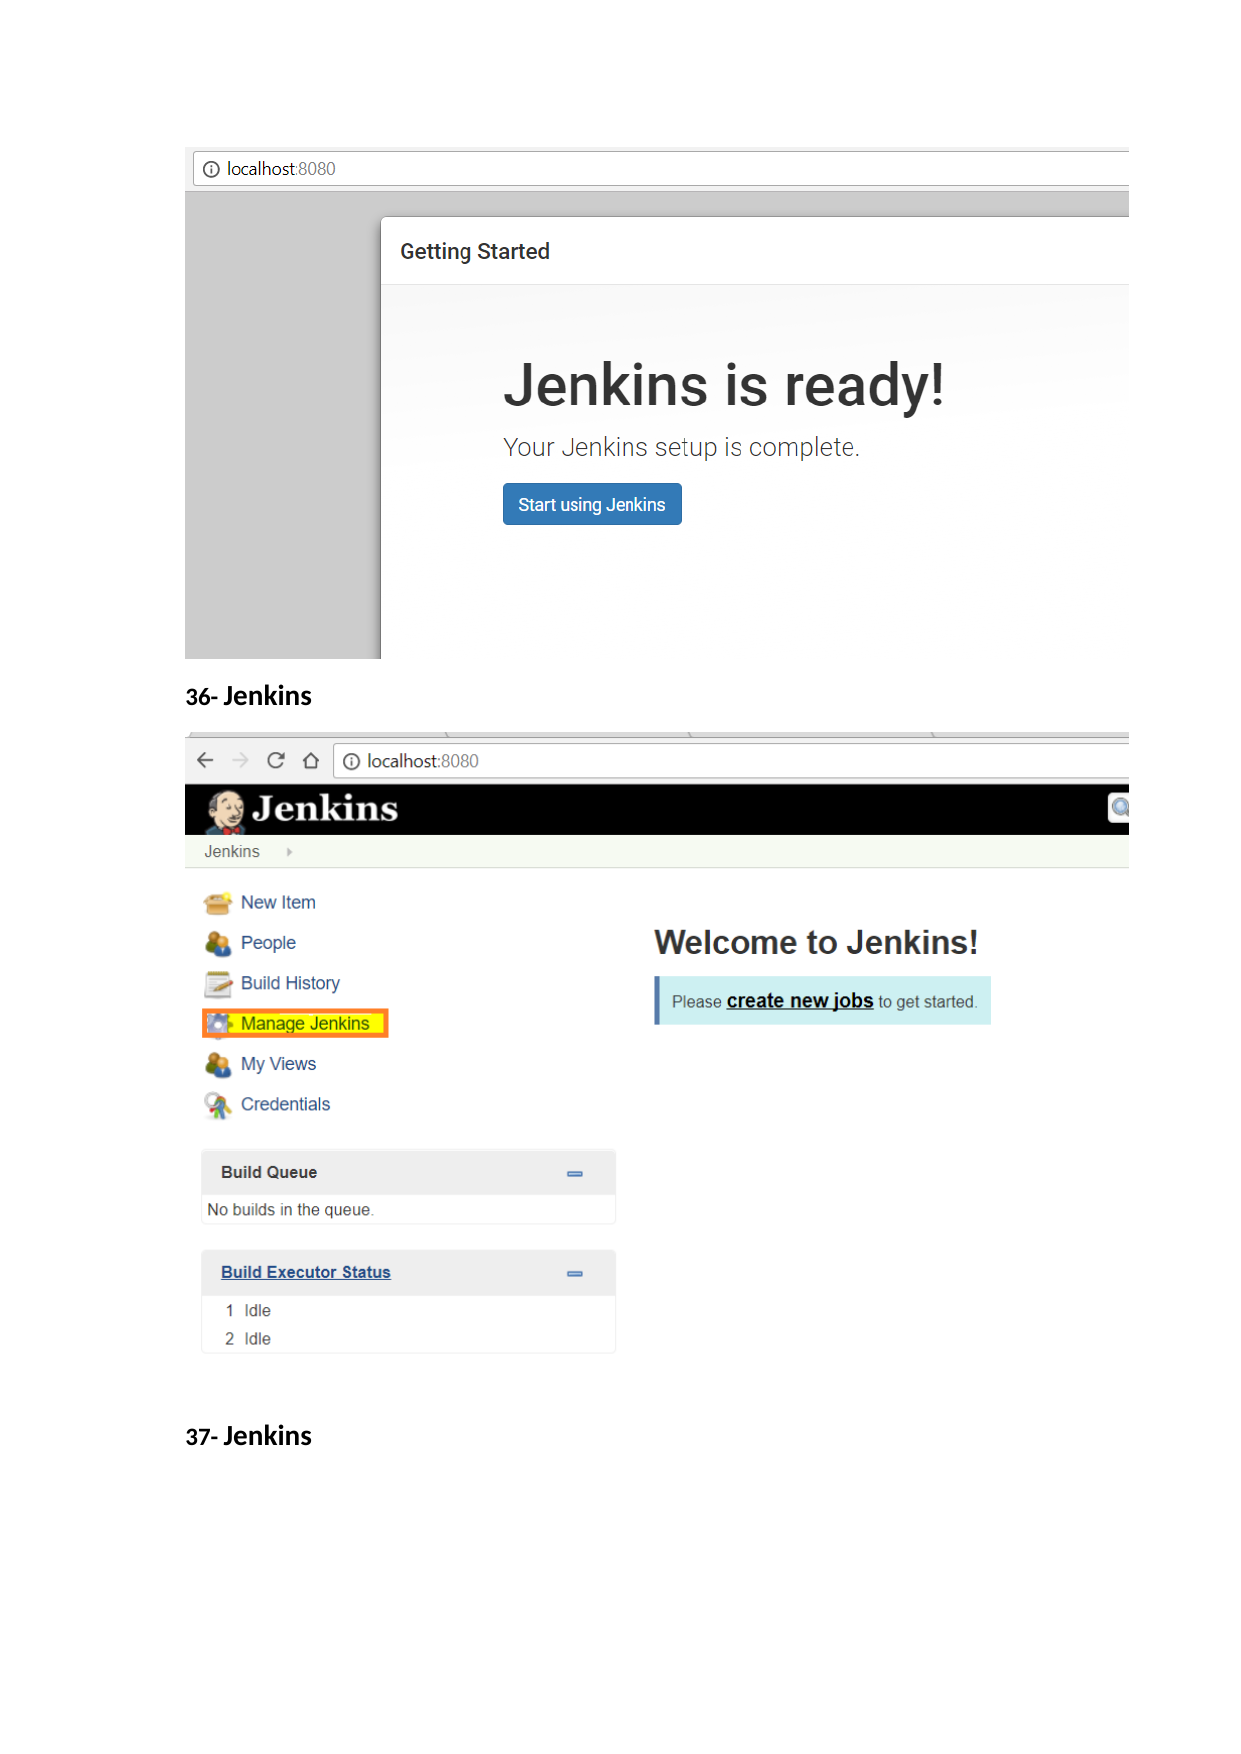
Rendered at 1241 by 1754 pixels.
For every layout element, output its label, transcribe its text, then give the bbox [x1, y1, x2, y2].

picture [185, 147, 1129, 659]
text 36- Jenkins [185, 677, 1093, 713]
picture [185, 732, 1129, 1399]
text 37- Jenkins [185, 1417, 1093, 1453]
